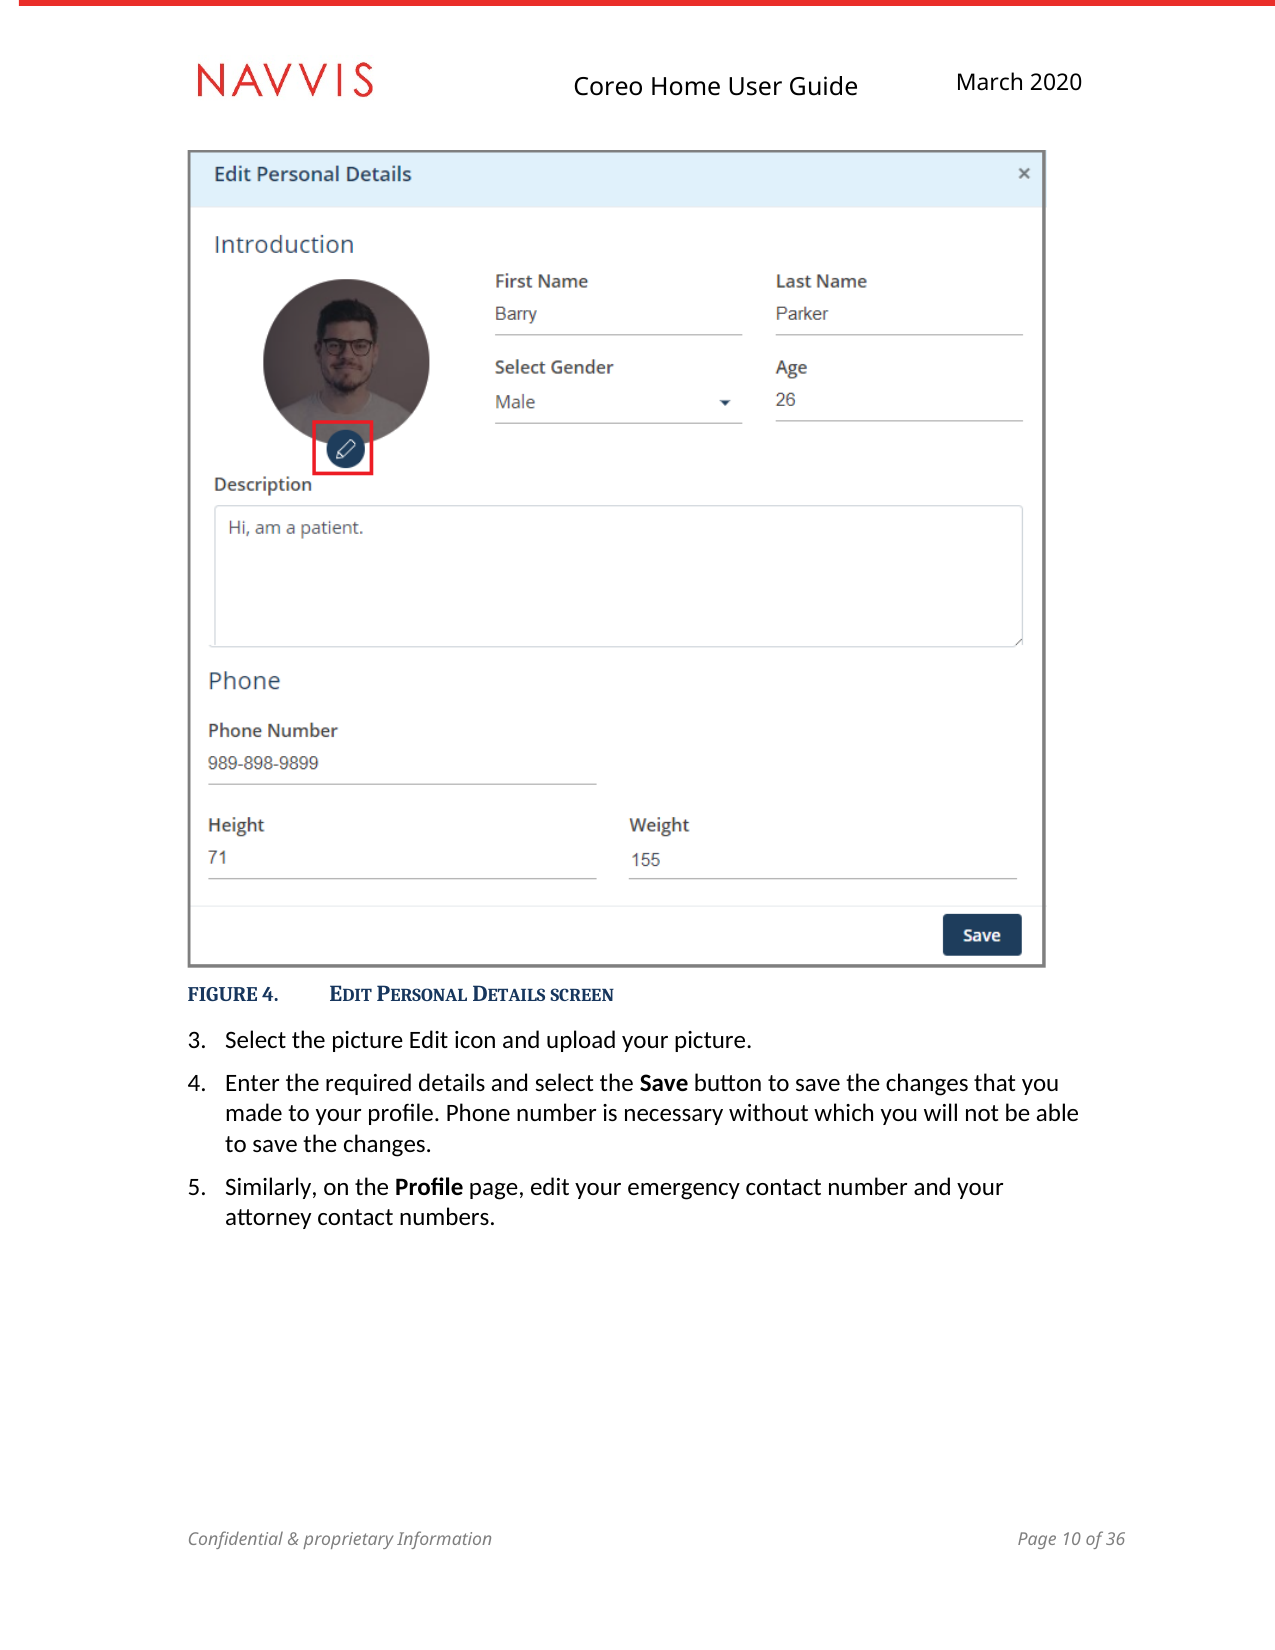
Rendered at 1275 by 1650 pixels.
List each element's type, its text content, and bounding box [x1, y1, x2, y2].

list Similarly, on the Profile page, edit your emergency contact number and your attorney contact numbers. [187, 1171, 1087, 1232]
picture [187, 150, 1047, 969]
picture [187, 55, 383, 104]
list Select the picture Edit icon and upload your picture. [187, 1024, 1087, 1054]
text Edit Personal Details screen [187, 981, 1087, 1008]
list Enter the required details and select the Save button to save the changes that you made to your profile. Phone number is necessary without which you will not be able to save the changes. [187, 1067, 1087, 1158]
